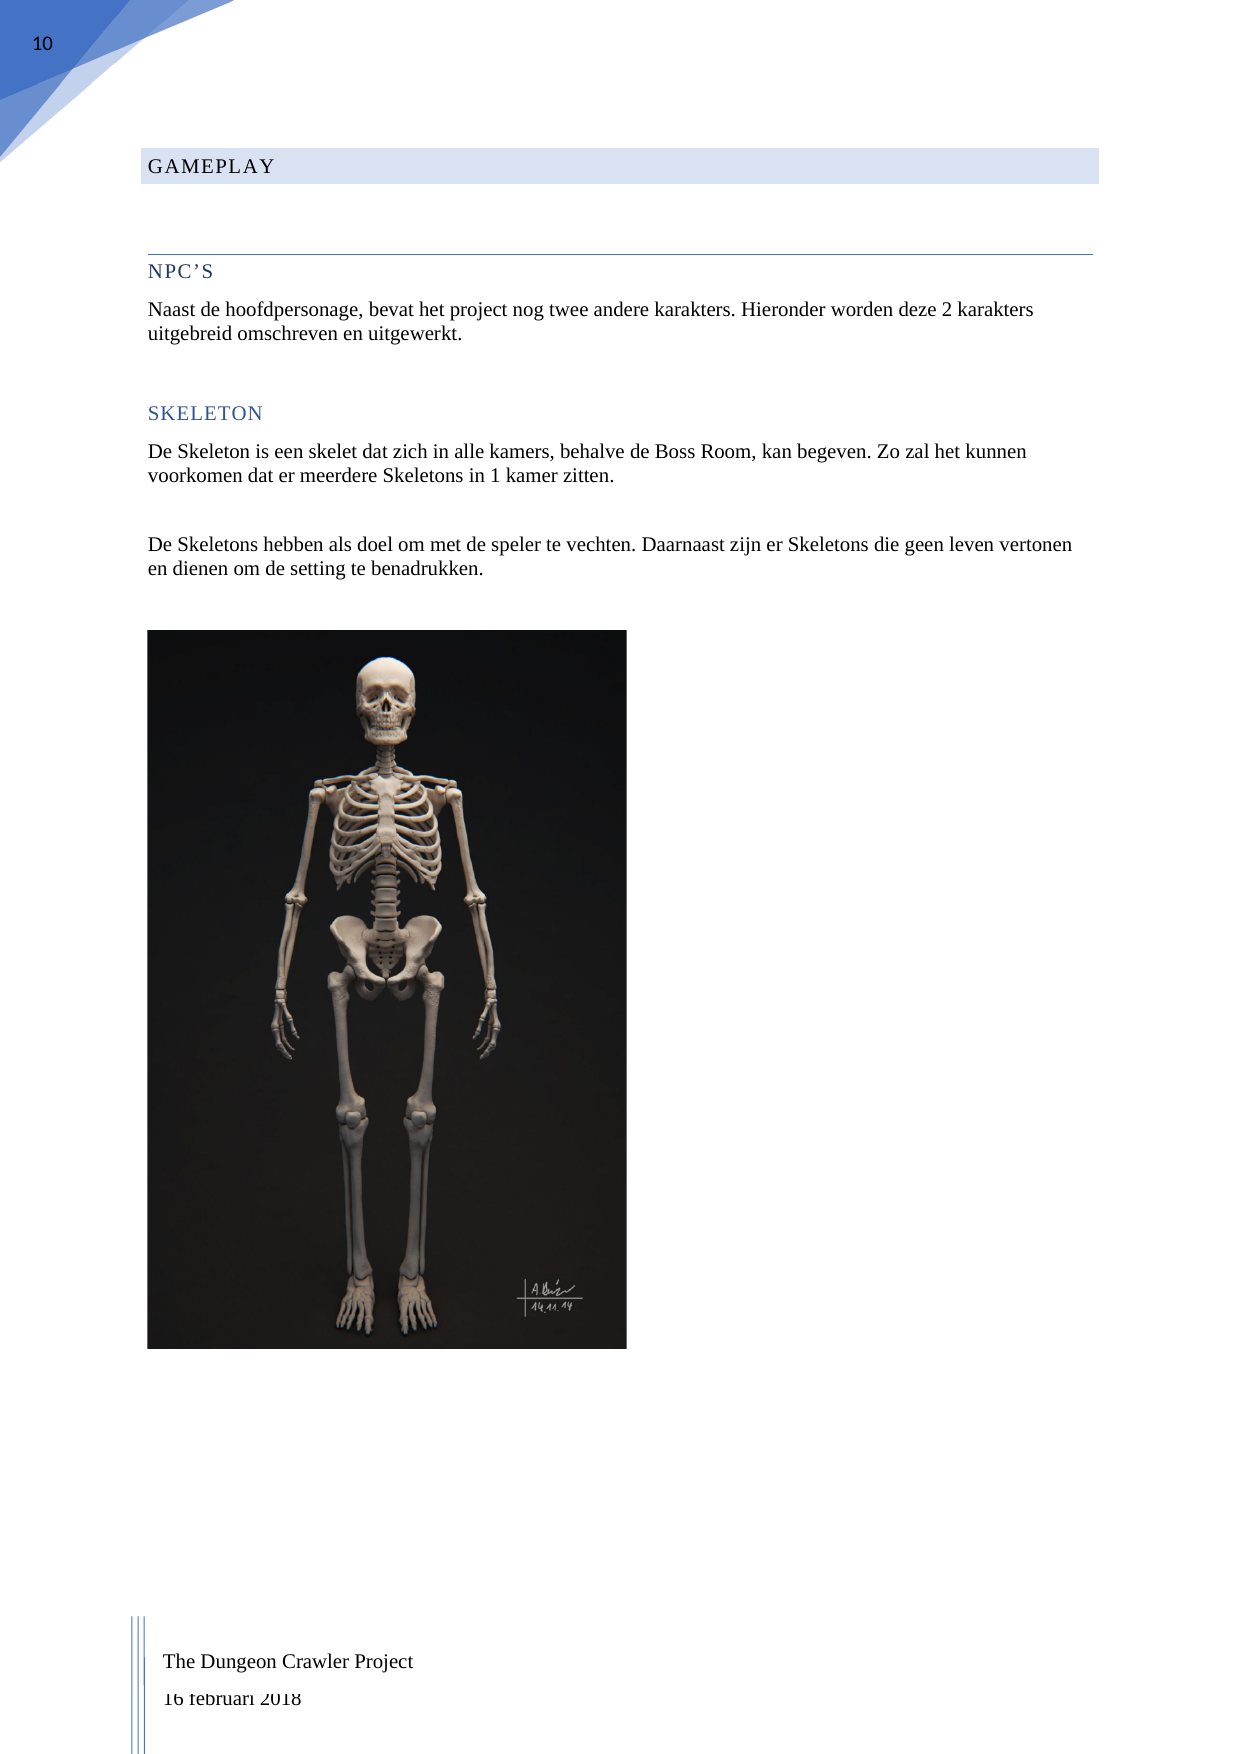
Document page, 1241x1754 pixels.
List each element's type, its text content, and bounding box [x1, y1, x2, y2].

text Naast de hoofdpersonage, bevat het project nog twee andere karakters. Hieronder worden deze 2 karakters uitgebreid omschreven en uitgewerkt. [148, 297, 1093, 345]
picture [0, 0, 236, 168]
text De Skeleton is een skelet dat zich in alle kamers, behalve de Boss Room, kan begeven. Zo zal het kunnen voorkomen dat er meerdere Skeletons in 1 kamer zitten. [148, 439, 1093, 487]
text De Skeletons hebben als doel om met de speler te vechten. Daarnaast zijn er Skeletons die geen leven vertonen en dienen om de setting te benadrukken. [148, 532, 1093, 580]
subtitle skeleton [148, 401, 1093, 425]
subtitle Npc’s [148, 255, 1093, 283]
subtitle gameplay [148, 154, 1093, 178]
picture [147, 630, 627, 1349]
